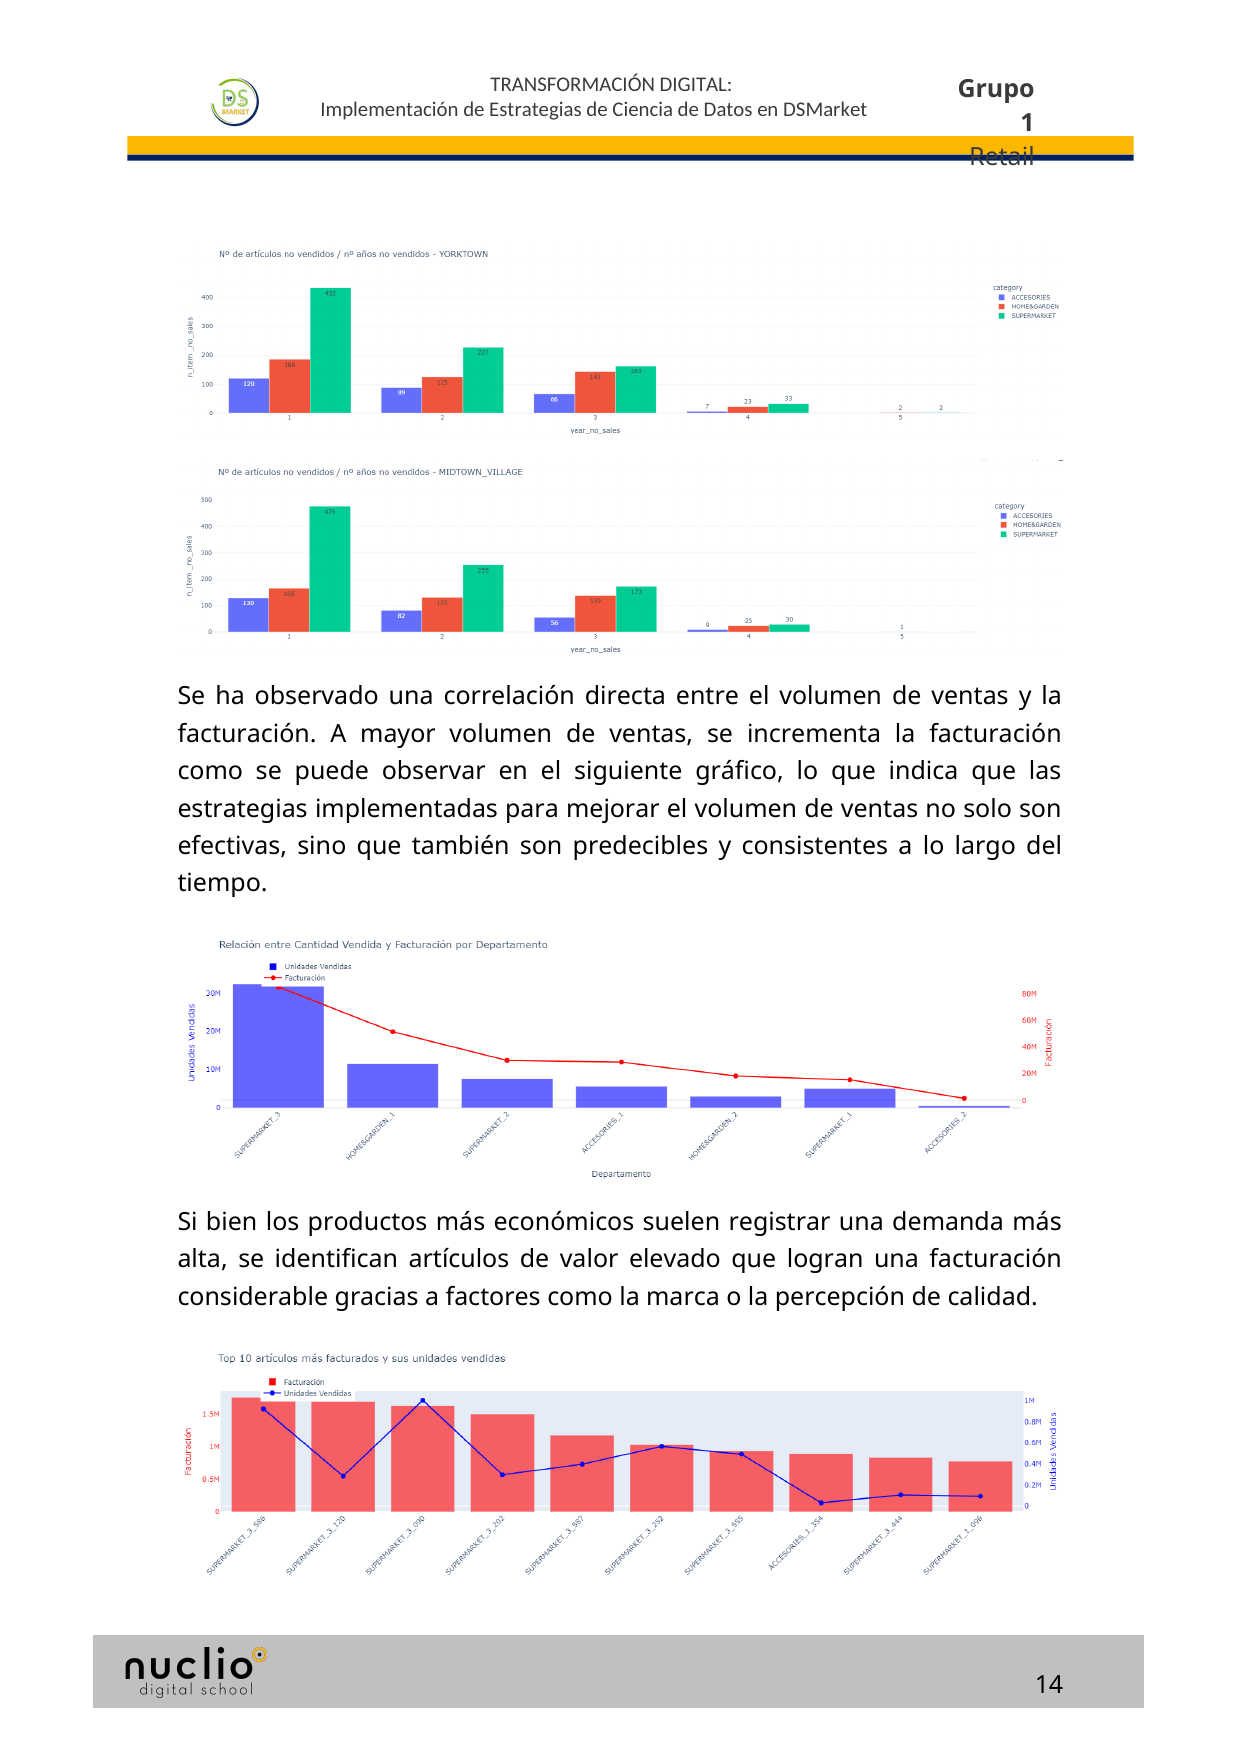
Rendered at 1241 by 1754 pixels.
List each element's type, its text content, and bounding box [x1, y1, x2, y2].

picture [125, 1647, 267, 1698]
text Se ha observado una correlación directa entre el volumen de ventas y la facturación. A mayor volumen de ventas, se incrementa la facturación como se puede observar en el siguiente gráfico, lo que indica que las estrategias implementadas para mejorar el volumen de ventas no solo son efectivas, sino que también son predecibles y consistentes a lo largo del tiempo. [177, 678, 1063, 899]
picture [177, 241, 1063, 437]
picture [177, 923, 1063, 1180]
picture [205, 70, 264, 127]
text Si bien los productos más económicos suelen registrar una demanda más alta, se identifican artículos de valor elevado que logran una facturación considerable gracias a factores como la marca o la percepción de calidad. [177, 1203, 1063, 1312]
picture [177, 1336, 1063, 1581]
picture [177, 460, 1063, 654]
